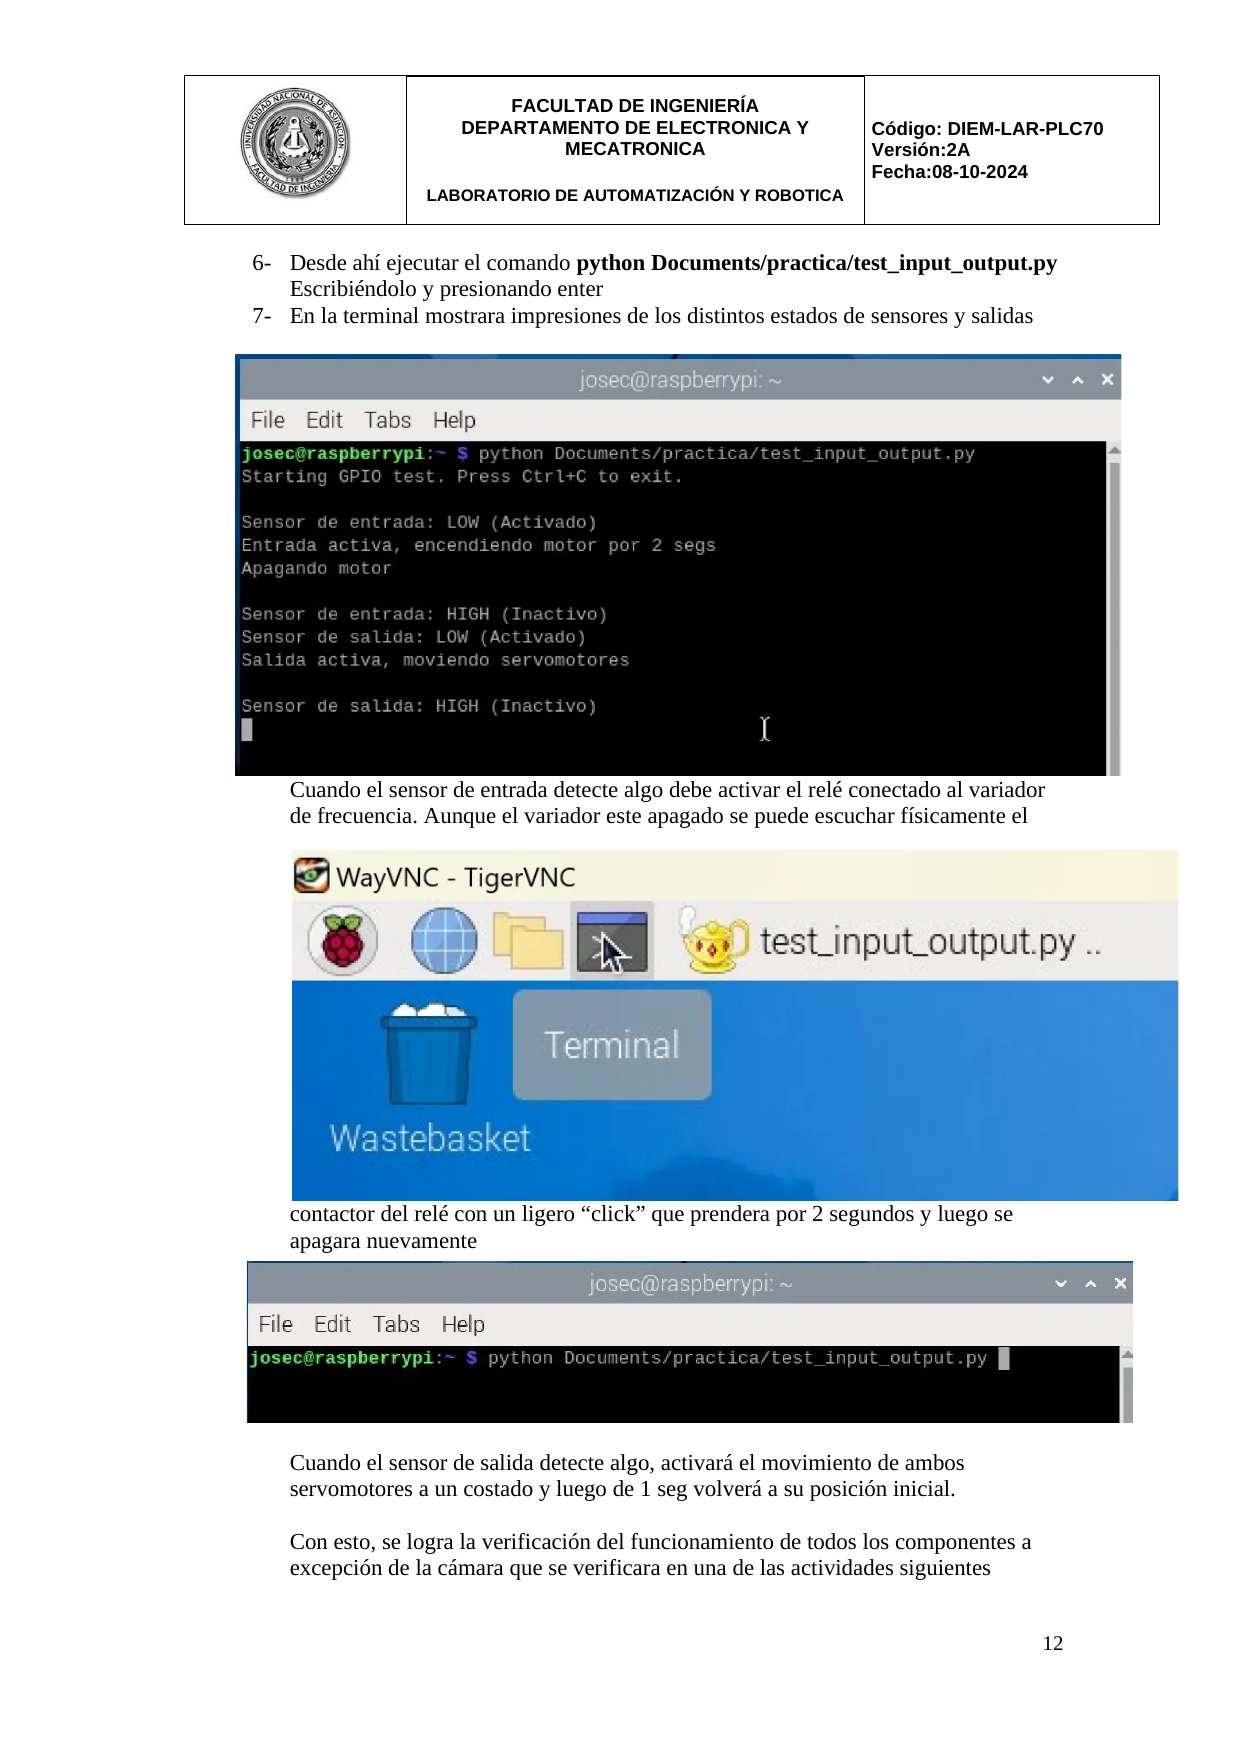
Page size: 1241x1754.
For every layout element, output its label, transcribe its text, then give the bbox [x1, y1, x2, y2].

list En la terminal mostrara impresiones de los distintos estados de sensores y salidas [252, 302, 1063, 328]
picture [235, 354, 1122, 776]
list Cuando el sensor de salida detecte algo, activará el movimiento de ambos servomotores a un costado y luego de 1 seg volverá a su posición inicial. [289, 1449, 1063, 1501]
picture [246, 1261, 1134, 1423]
list Con esto, se logra la verificación del funcionamiento de todos los componentes a excepción de la cámara que se verificara en una de las actividades siguientes [289, 1528, 1063, 1580]
picture [224, 76, 367, 210]
list Desde ahí ejecutar el comando python Documents/practica/test_input_output.py Escribiéndolo y presionando enter [252, 249, 1063, 302]
picture [292, 850, 1179, 1201]
